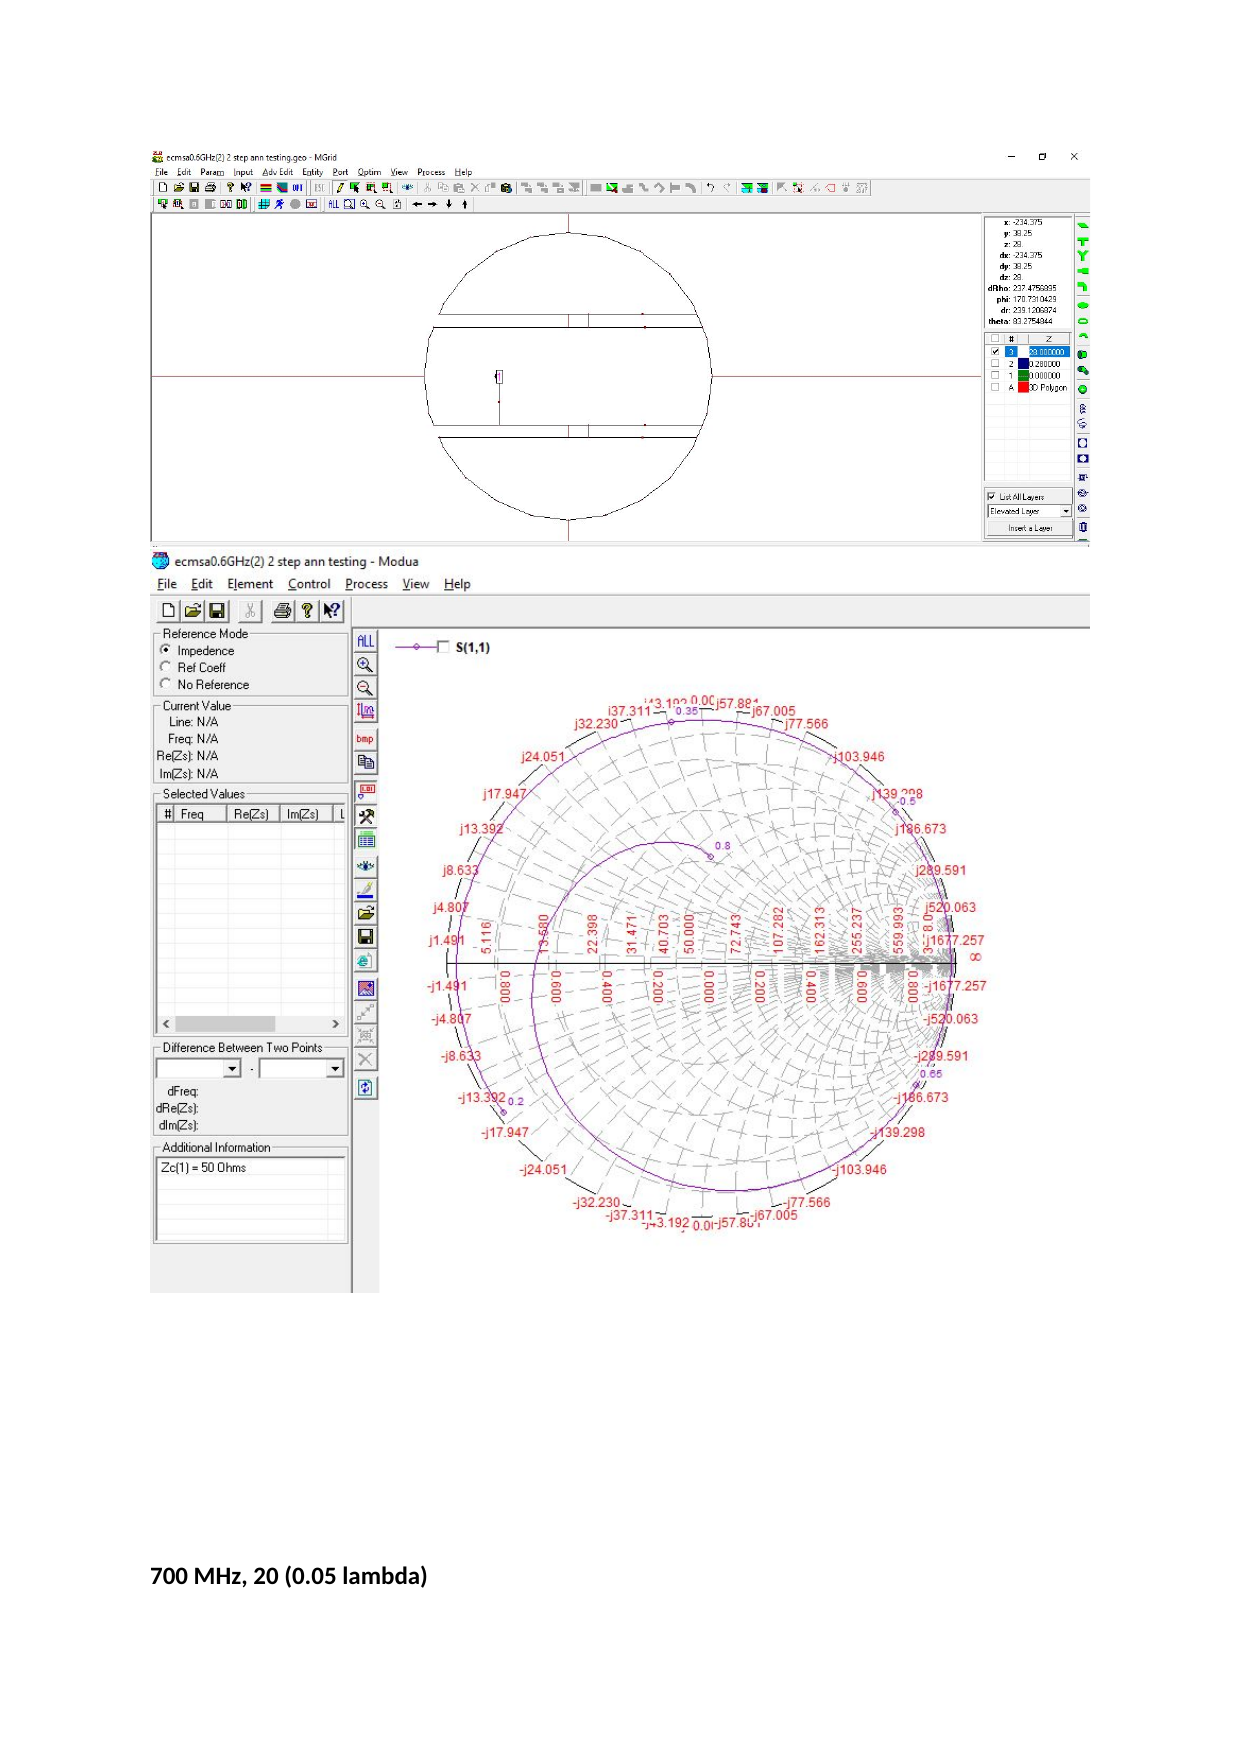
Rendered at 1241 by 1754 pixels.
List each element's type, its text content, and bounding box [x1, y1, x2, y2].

picture [150, 549, 1090, 1293]
picture [150, 150, 1091, 547]
text 700 MHz, 20 (0.05 lambda) [150, 1560, 1090, 1590]
